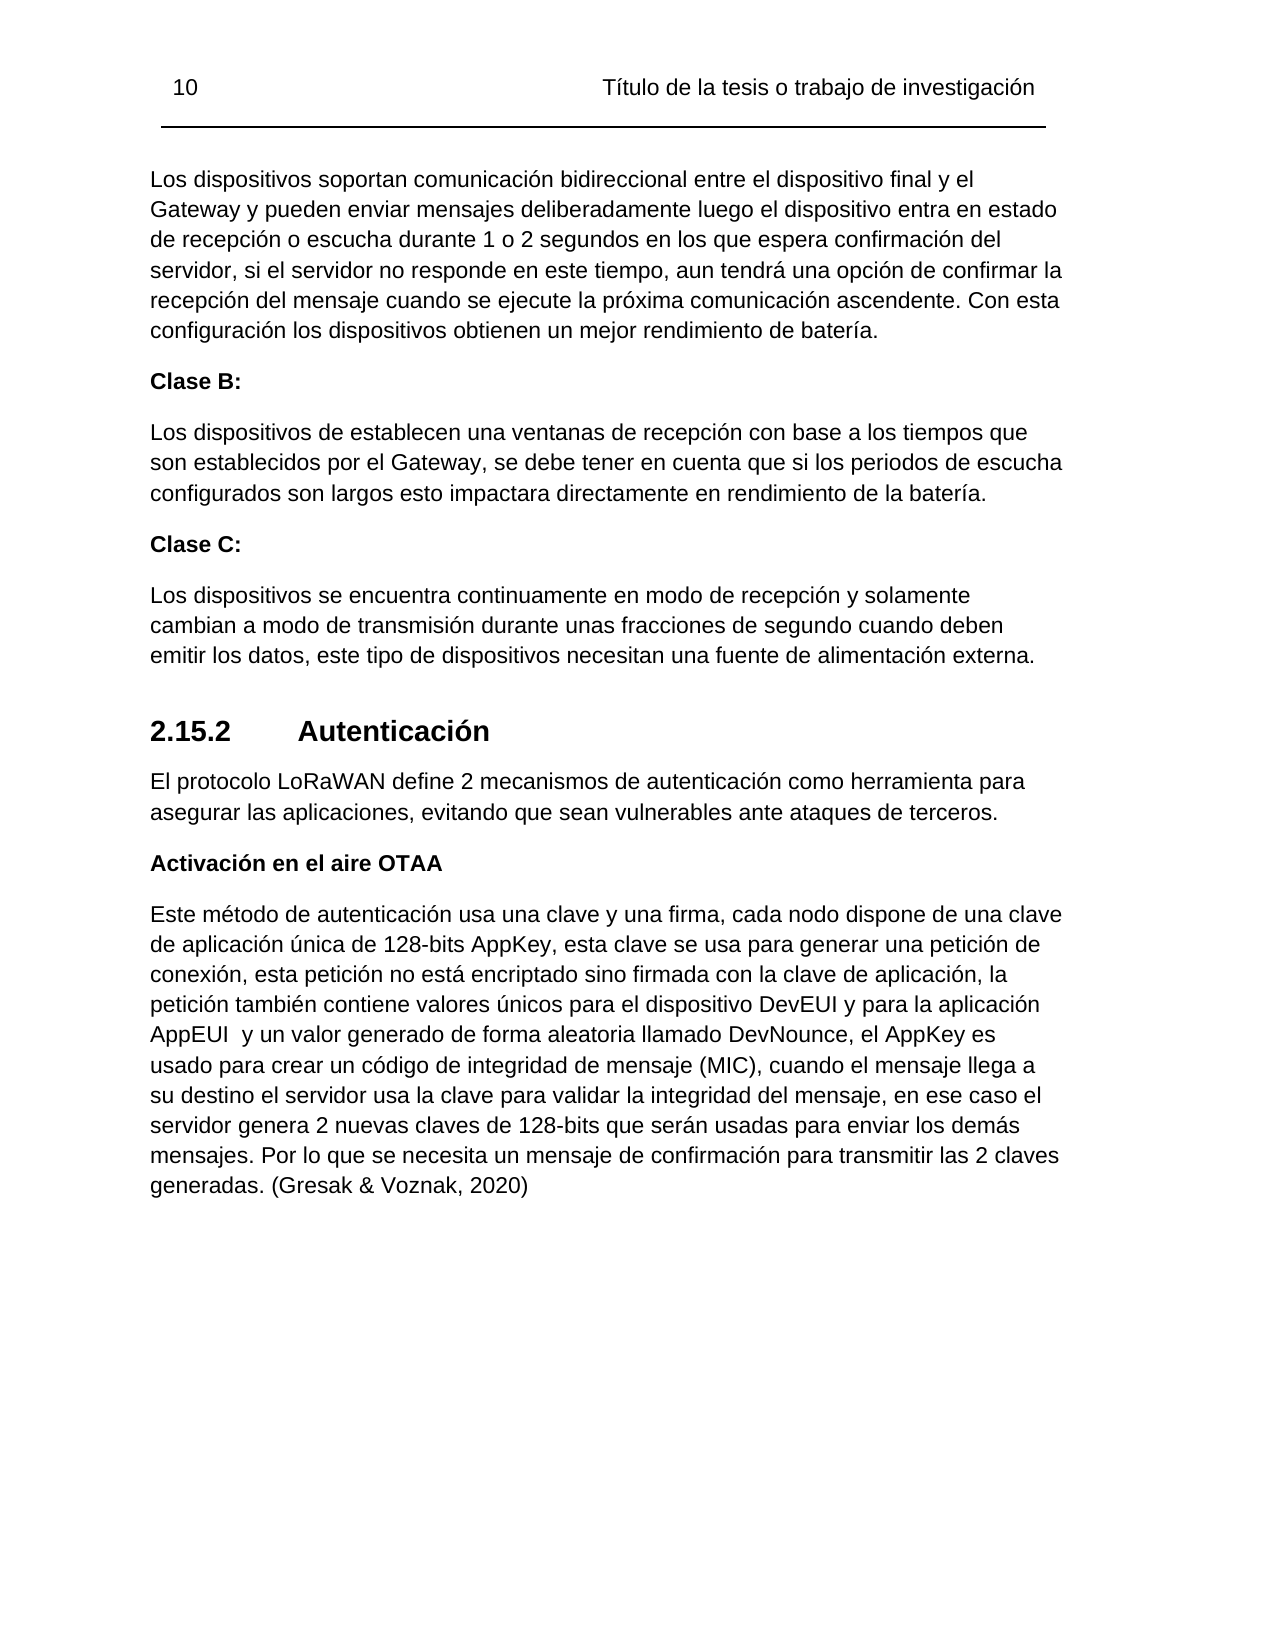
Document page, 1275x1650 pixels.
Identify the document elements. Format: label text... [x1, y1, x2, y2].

text Activación en el aire OTAA [150, 849, 1062, 876]
subtitle Autenticación [150, 714, 1062, 747]
text Los dispositivos se encuentra continuamente en modo de recepción y solamente cambian a modo de transmisión durante unas fracciones de segundo cuando deben emitir los datos, este tipo de dispositivos necesitan una fuente de alimentación externa. [150, 582, 1062, 668]
text Clase B: [150, 368, 1062, 394]
text El protocolo LoRaWAN define 2 mecanismos de autenticación como herramienta para asegurar las aplicaciones, evitando que sean vulnerables ante ataques de terceros. [150, 768, 1062, 825]
text Los dispositivos de establecen una ventanas de recepción con base a los tiempos que son establecidos por el Gateway, se debe tener en cuenta que si los periodos de escucha configurados son largos esto impactara directamente en rendimiento de la batería. [150, 419, 1062, 506]
text Clase C: [150, 531, 1062, 557]
text Los dispositivos soportan comunicación bidireccional entre el dispositivo final y el Gateway y pueden enviar mensajes deliberadamente luego el dispositivo entra en estado de recepción o escucha durante 1 o 2 segundos en los que espera confirmación del servidor, si el servidor no responde en este tiempo, aun tendrá una opción de confirmar la recepción del mensaje cuando se ejecute la próxima comunicación ascendente. Con esta configuración los dispositivos obtienen un mejor rendimiento de batería. [150, 166, 1062, 343]
text Este método de autenticación usa una clave y una firma, cada nodo dispone de una clave de aplicación única de 128-bits AppKey, esta clave se usa para generar una petición de conexión, esta petición no está encriptado sino firmada con la clave de aplicación, la petición también contiene valores únicos para el dispositivo DevEUI y para la aplicación AppEUI y un valor generado de forma aleatoria llamado DevNounce, el AppKey es usado para crear un código de integridad de mensaje (MIC), cuando el mensaje llega a su destino el servidor usa la clave para validar la integridad del mensaje, en ese caso el servidor genera 2 nuevas claves de 128-bits que serán usadas para enviar los demás mensajes. Por lo que se necesita un mensaje de confirmación para transmitir las 2 claves generadas. (Gresak & Voznak, 2020) [150, 901, 1062, 1199]
